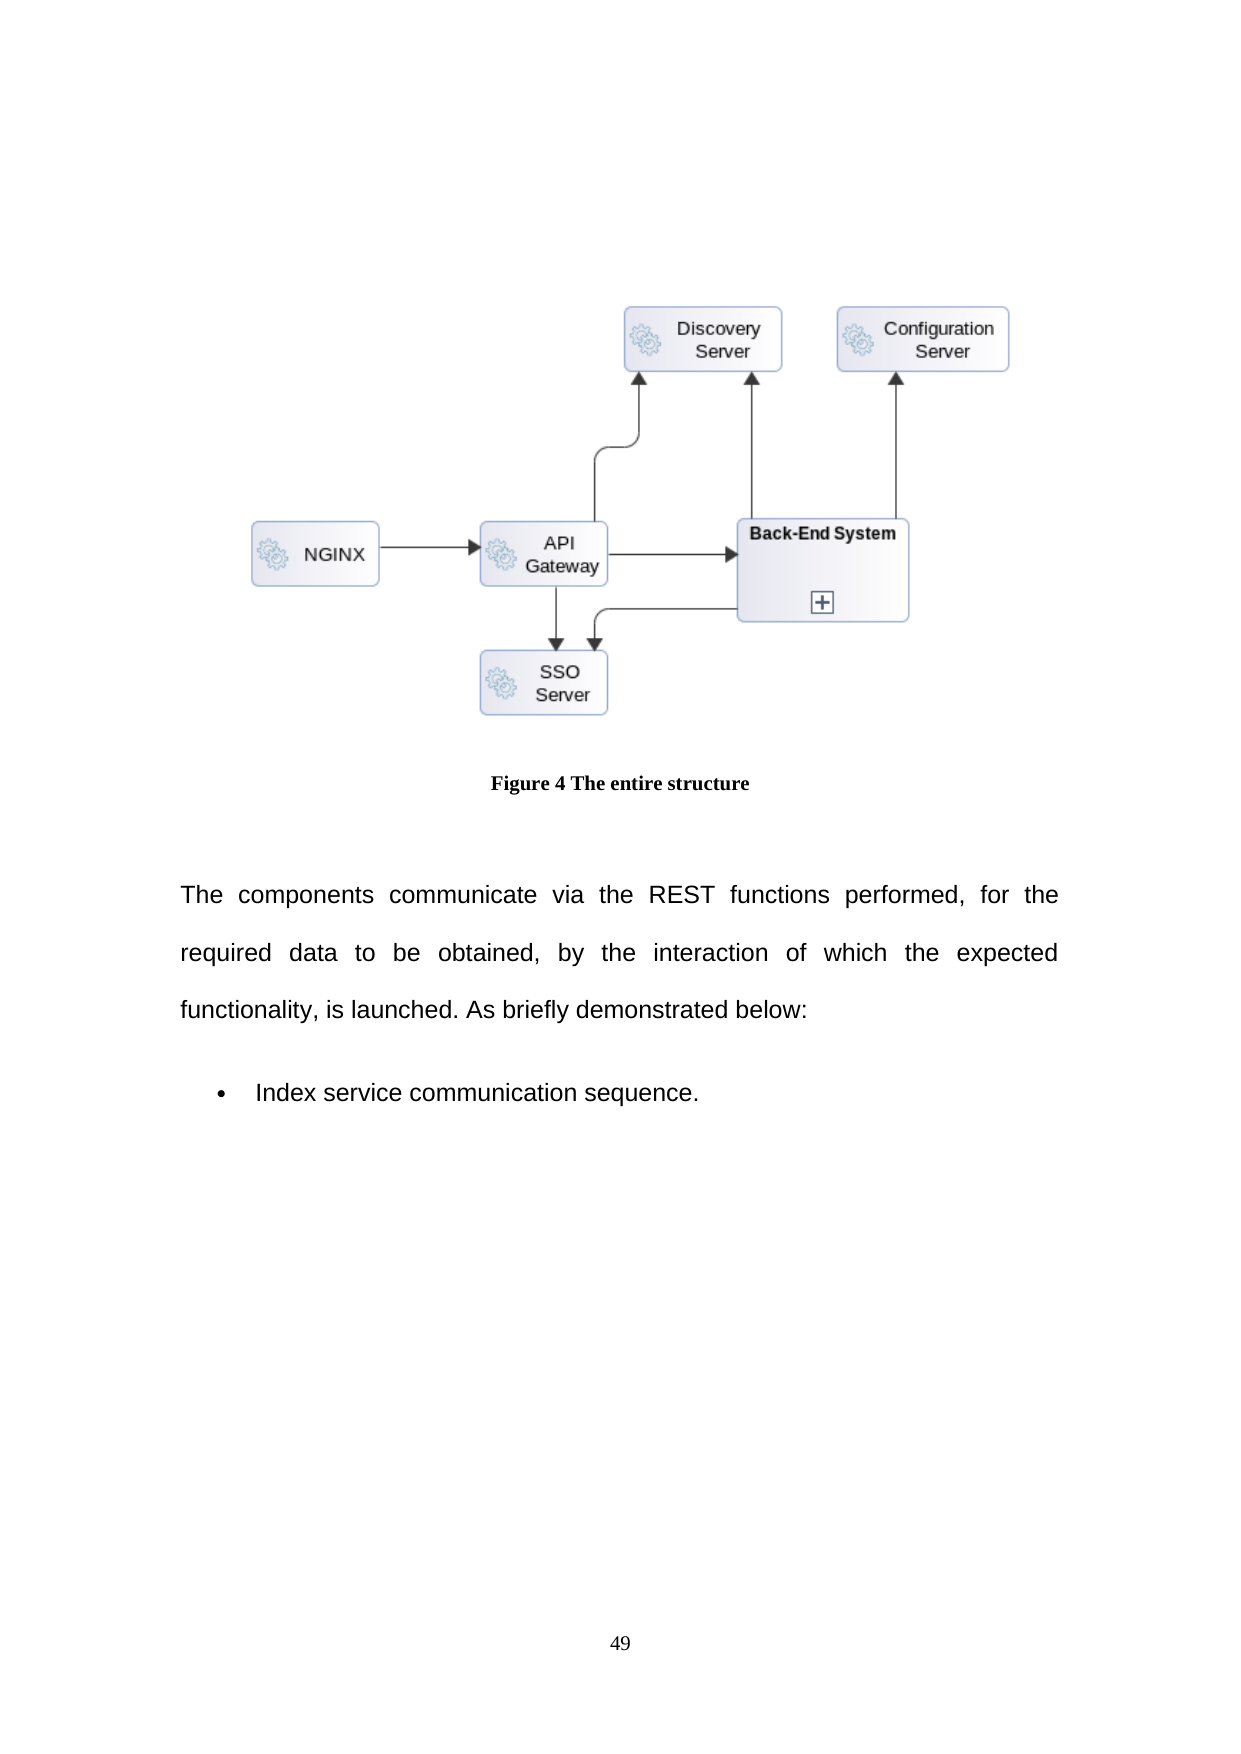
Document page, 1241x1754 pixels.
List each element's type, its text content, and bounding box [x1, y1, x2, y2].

text The components communicate via the REST functions performed, for the required data to be obtained, by the interaction of which the expected functionality, is launched. As briefly demonstrated below: [180, 881, 1060, 1024]
list Index service communication sequence. [218, 1078, 1060, 1107]
text Figure 4 The entire structure [180, 771, 1060, 795]
picture [180, 150, 1024, 730]
